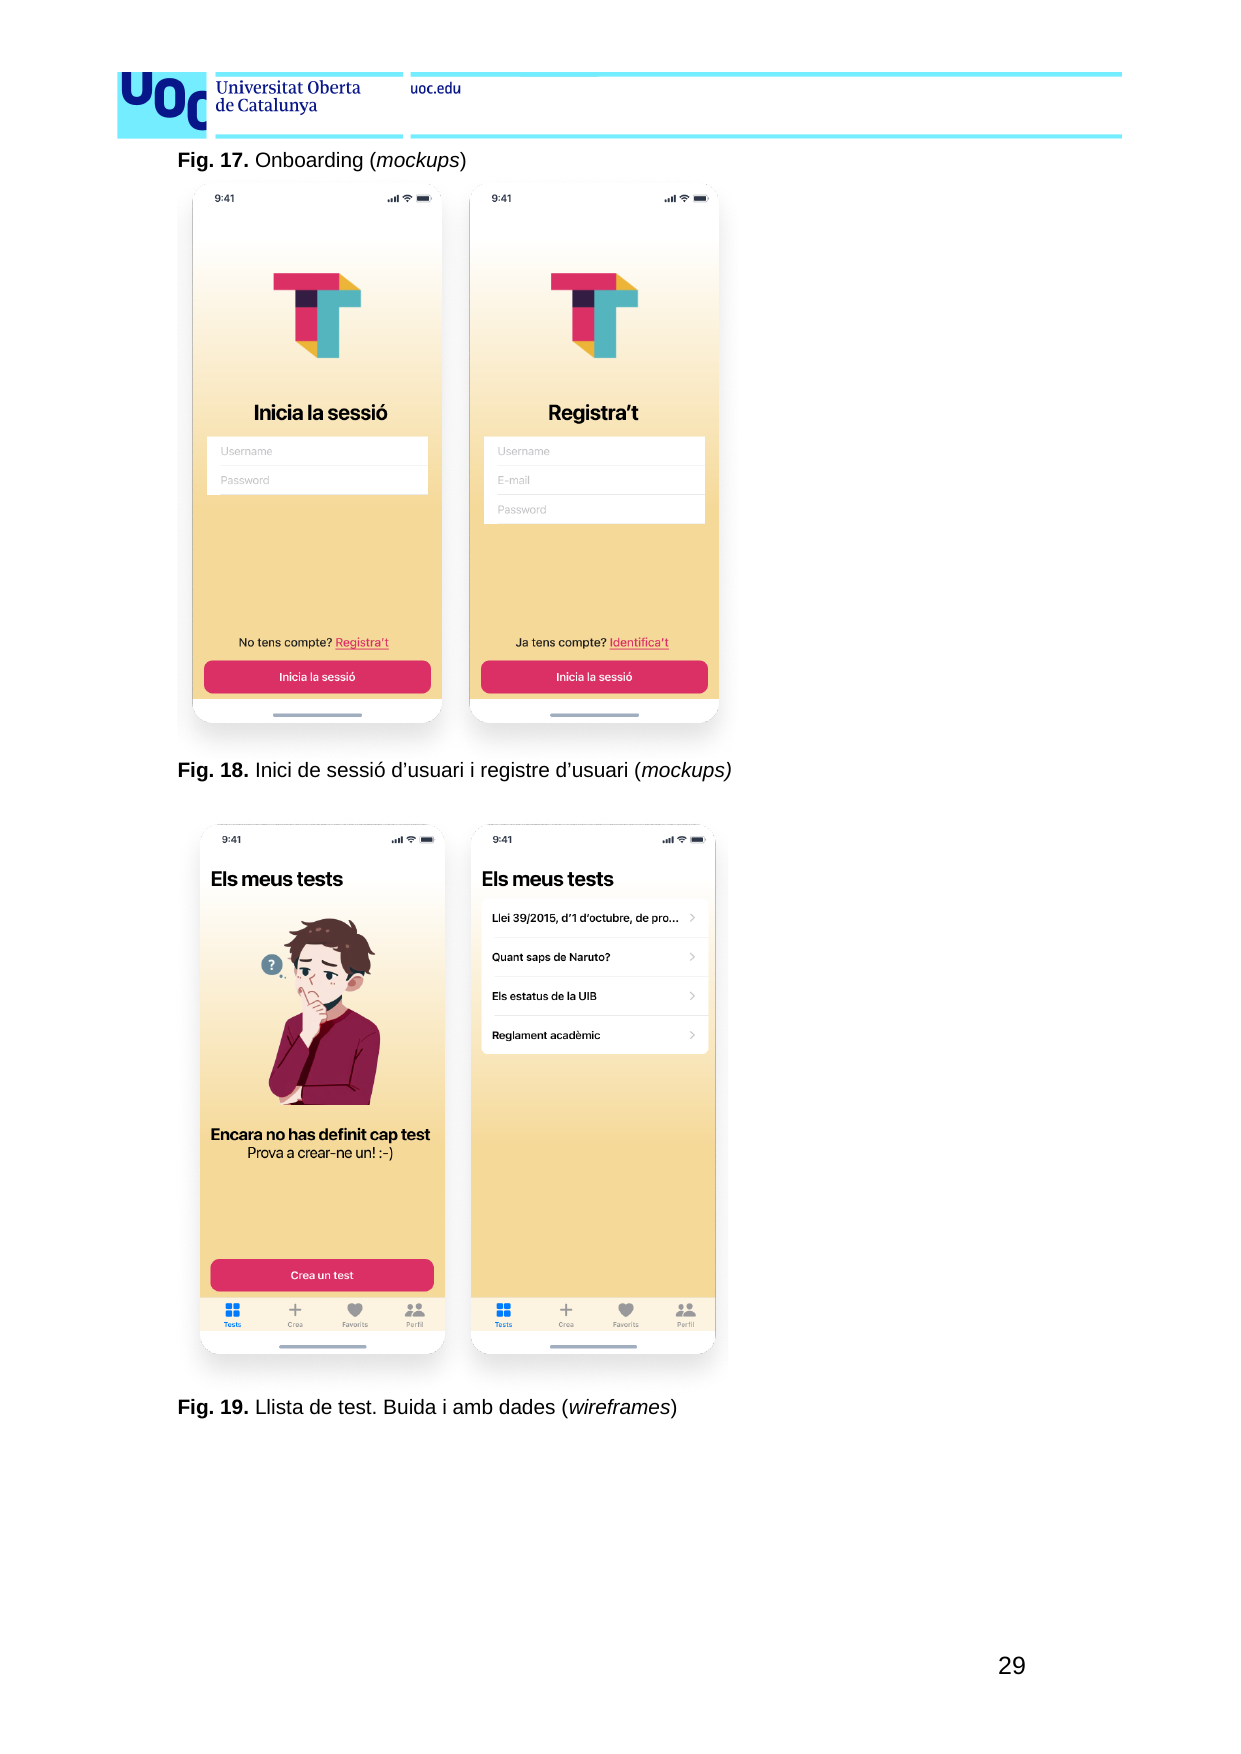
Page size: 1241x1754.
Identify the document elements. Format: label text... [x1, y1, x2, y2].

text Fig. 18. Inici de sessió d’usuari i registre d’usuari (mockups) [177, 758, 1063, 782]
picture [117, 72, 1122, 142]
text Fig. 19. Llista de test. Buida i amb dades (wireframes) [177, 1394, 1063, 1418]
picture [177, 811, 729, 1395]
text Fig. 17. Onboarding (mockups) [177, 148, 1063, 172]
picture [177, 171, 739, 759]
